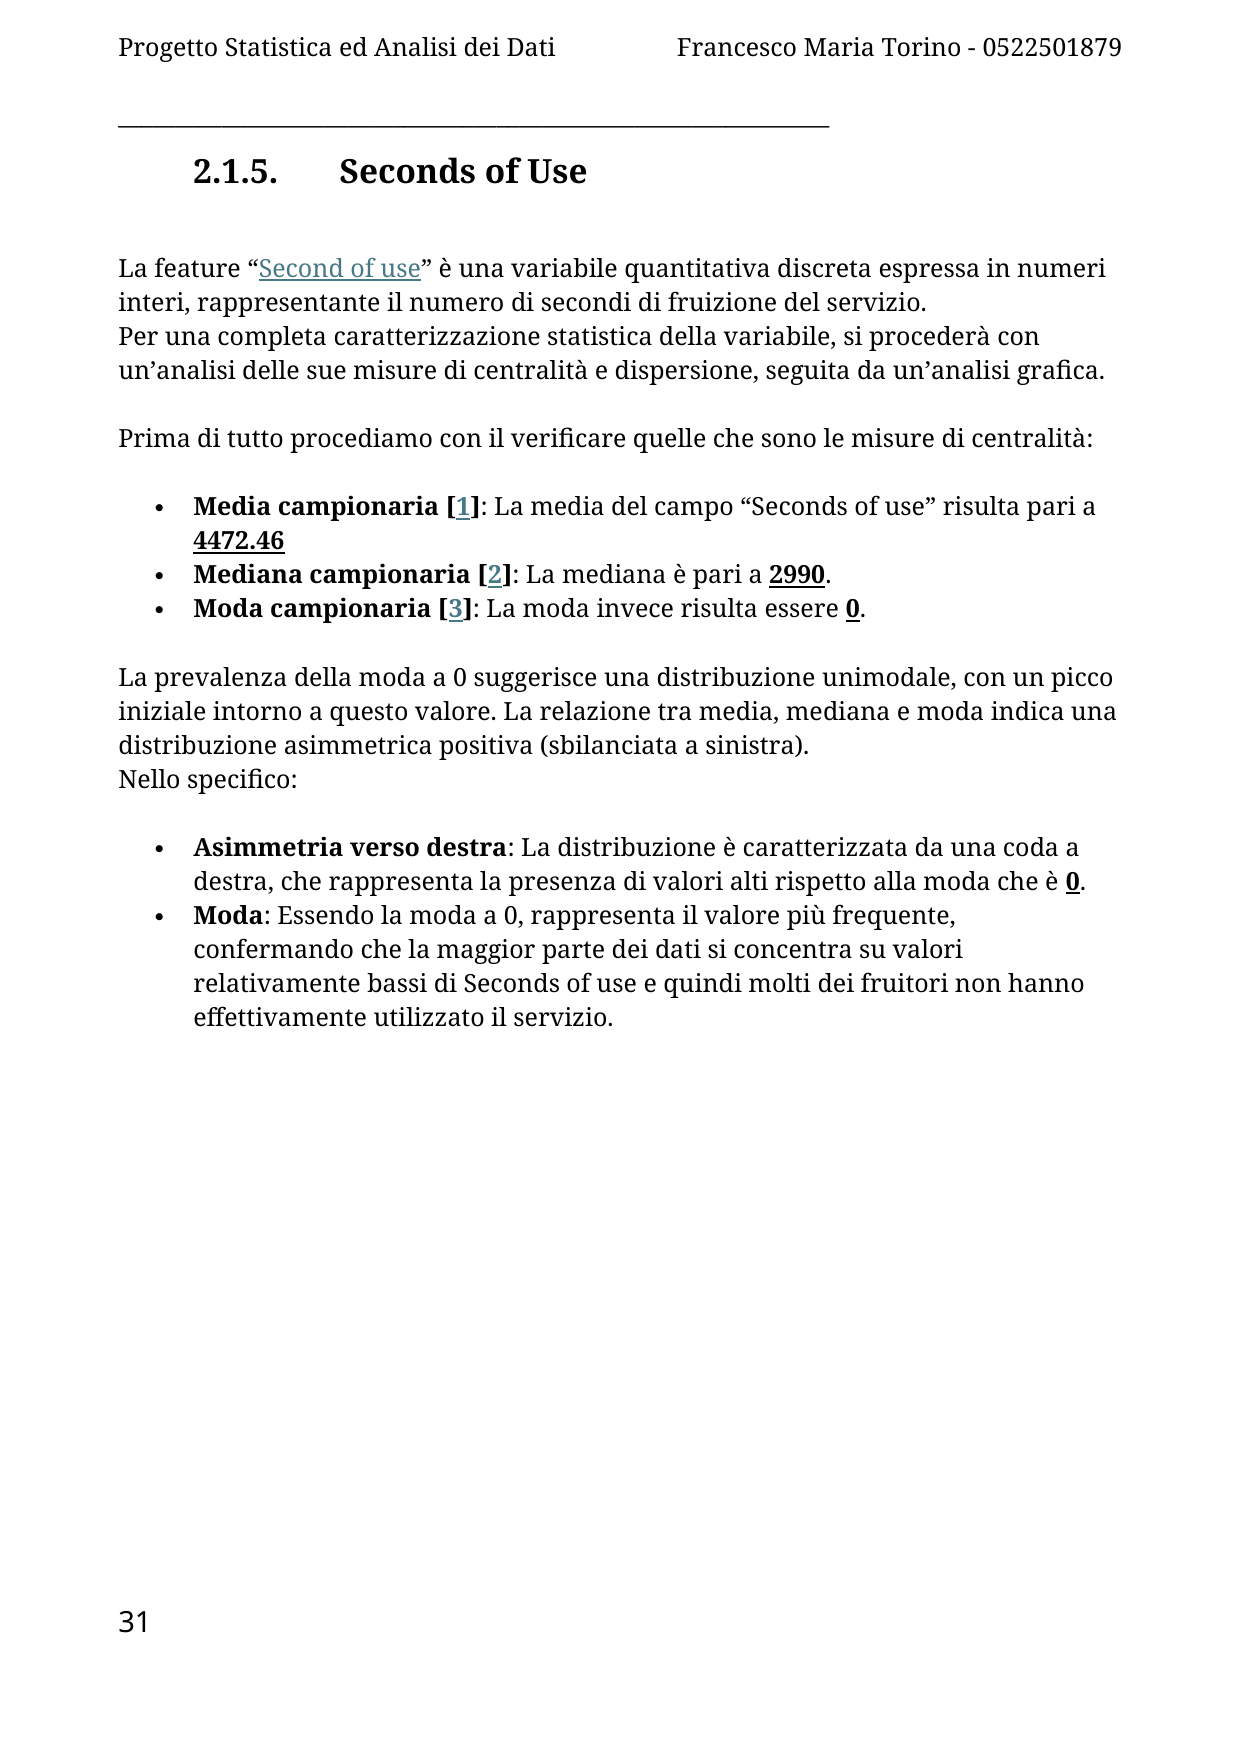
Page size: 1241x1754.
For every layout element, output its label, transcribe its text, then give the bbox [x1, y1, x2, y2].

list Asimmetria verso destra: La distribuzione è caratterizzata da una coda a destra, che rappresenta la presenza di valori alti rispetto alla moda che è 0. [156, 829, 1122, 898]
text Per una completa caratterizzazione statistica della variabile, si procederà con un’analisi delle sue misure di centralità e dispersione, seguita da un’analisi grafica. [118, 319, 1122, 387]
list Moda: Essendo la moda a 0, rappresenta il valore più frequente, confermando che la maggior parte dei dati si concentra su valori relativamente bassi di Seconds of use e quindi molti dei fruitori non hanno effettivamente utilizzato il servizio. [156, 898, 1122, 1034]
text Prima di tutto procediamo con il verificare quelle che sono le misure di centralità: [118, 421, 1122, 455]
text La prevalenza della moda a 0 suggerisce una distribuzione unimodale, con un picco iniziale intorno a questo valore. La relazione tra media, mediana e moda indica una distribuzione asimmetrica positiva (sbilanciata a sinistra). [118, 659, 1122, 761]
text Nello specifico: [118, 761, 1122, 796]
text La feature “Second of use” è una variabile quantitativa discreta espressa in numeri interi, rappresentante il numero di secondi di fruizione del servizio. [118, 251, 1122, 319]
list Moda campionaria [3]: La moda invece risulta essere 0. [156, 591, 1122, 625]
subtitle Seconds of Use [193, 148, 1122, 193]
list Mediana campionaria [2]: La mediana è pari a 2990. [156, 557, 1122, 591]
list Media campionaria [1]: La media del campo “Seconds of use” risulta pari a 4472.46 [156, 489, 1122, 557]
